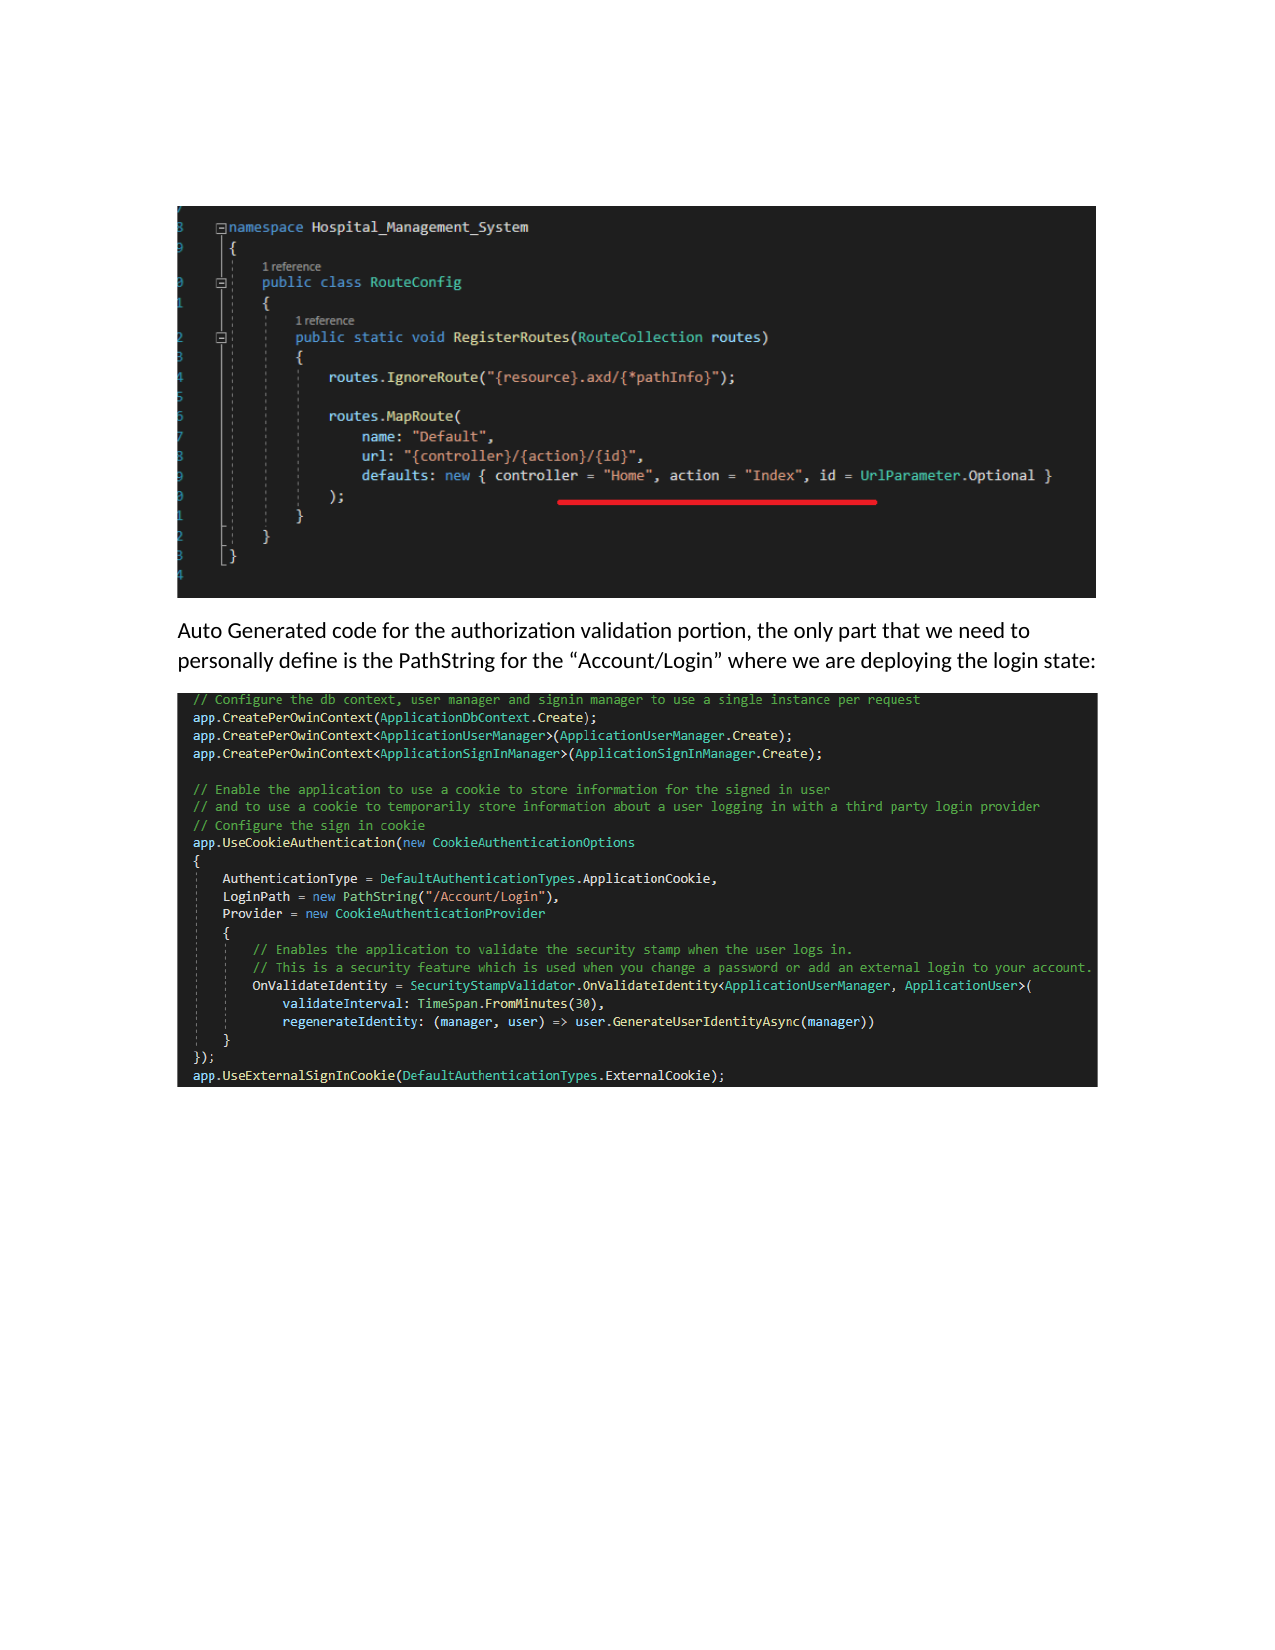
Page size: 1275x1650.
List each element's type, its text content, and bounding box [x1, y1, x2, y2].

text Auto Generated code for the authorization validation portion, the only part that we need to personally define is the PathString for the “Account/Login” where we are deploying the login state: [177, 616, 1098, 674]
picture [177, 206, 1096, 598]
picture [177, 693, 1098, 1087]
